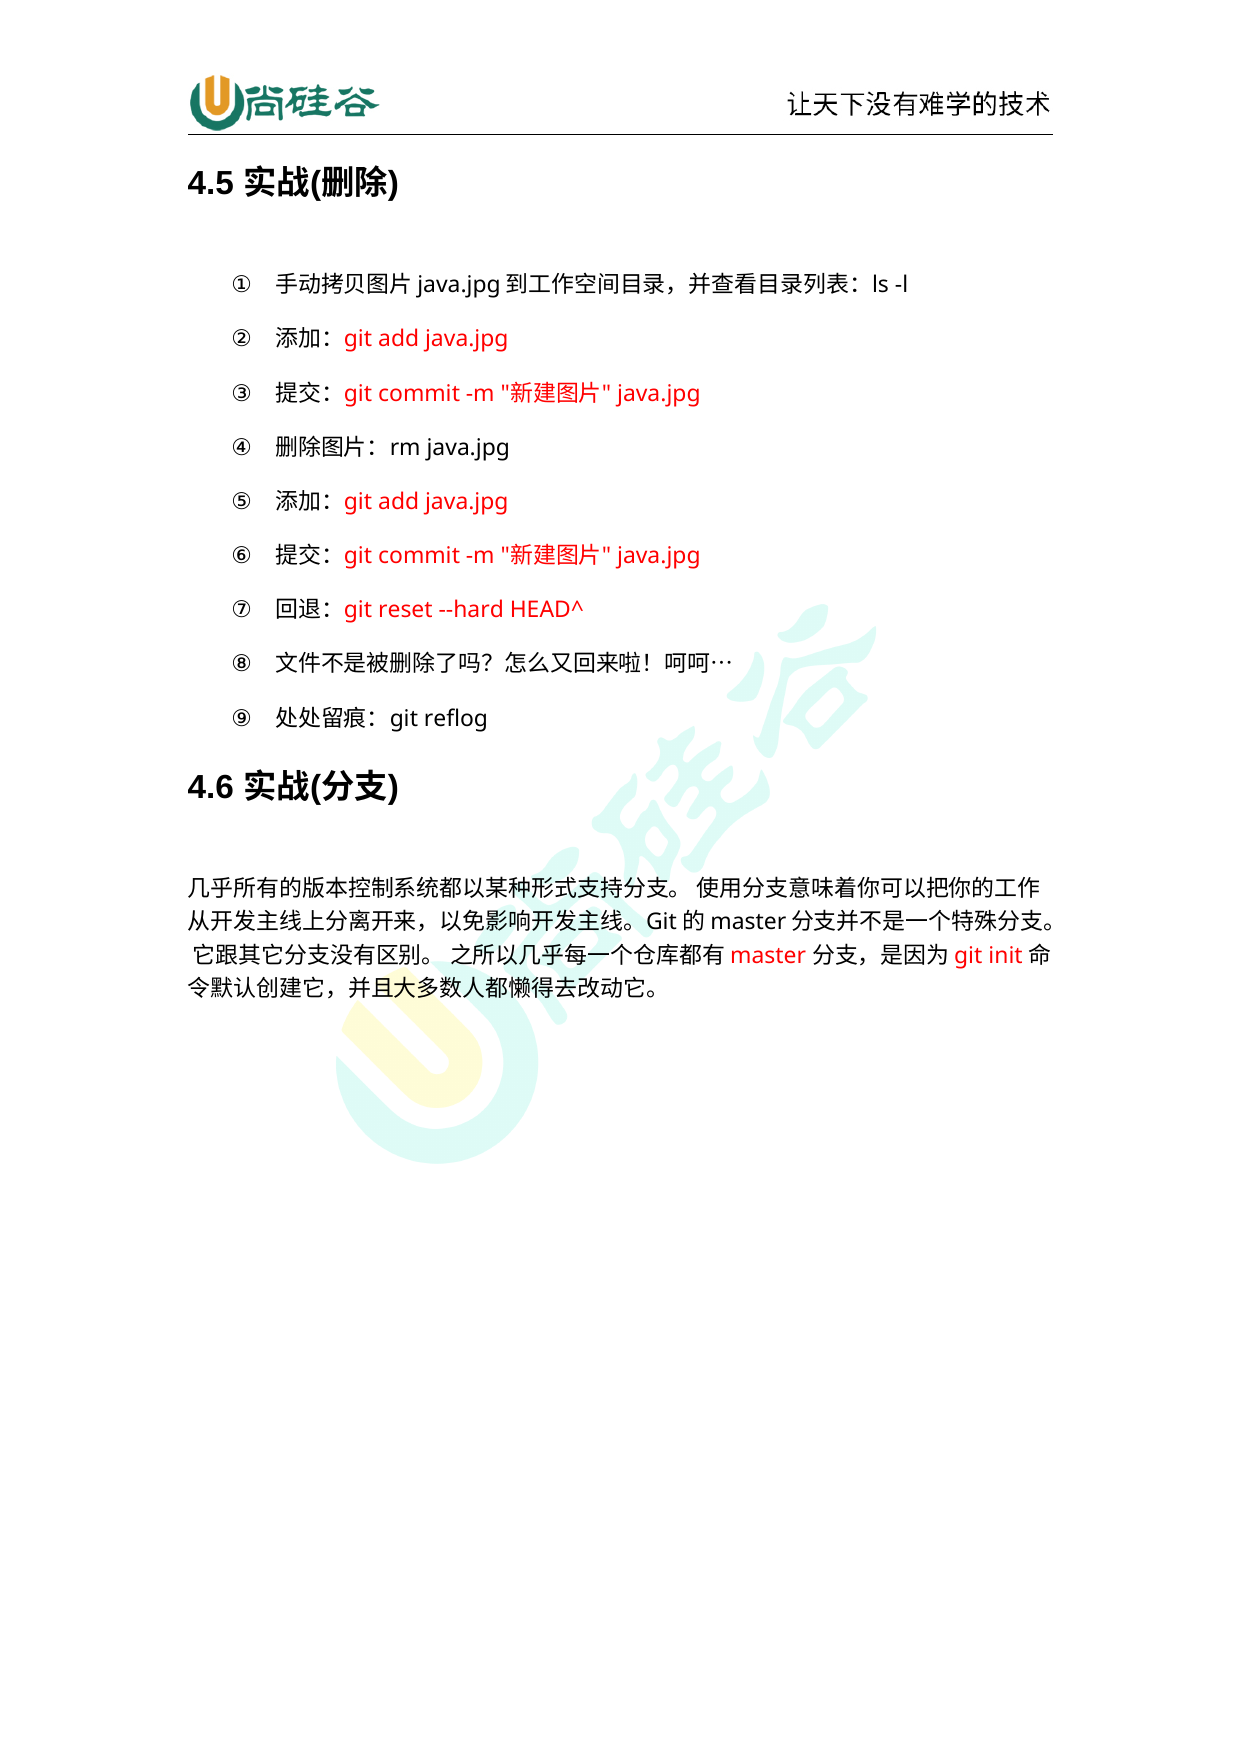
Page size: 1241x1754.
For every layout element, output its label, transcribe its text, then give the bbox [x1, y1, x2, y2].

list 添加：git add java.jpg [231, 483, 1053, 516]
list 处处留痕：git reflog [231, 699, 1053, 733]
subtitle 4.6 实战(分支) [187, 760, 1053, 808]
list 回退：git reset --hard HEAD^ [231, 591, 1053, 624]
list 手动拷贝图片java.jpg到工作空间目录，并查看目录列表：ls -l [231, 266, 1053, 299]
text 几乎所有的版本控制系统都以某种形式支持分支。 使用分支意味着你可以把你的工作从开发主线上分离开来，以免影响开发主线。Git 的master分支并不是一个特殊分支。 它跟其它分支没有区别。 之所以几乎每一个仓库都有 master 分支，是因为git init 命令默认创建它，并且大多数人都懒得去改动它。 [187, 870, 1053, 1003]
list 删除图片：rm java.jpg [231, 429, 1053, 462]
picture [187, 73, 1053, 132]
list 添加：git add java.jpg [231, 320, 1053, 354]
list 提交：git commit -m "新建图片" java.jpg [231, 537, 1053, 570]
list 文件不是被删除了吗？怎么又回来啦！呵呵… [231, 645, 1053, 679]
subtitle 4.5 实战(删除) [187, 156, 1053, 204]
list 提交：git commit -m "新建图片" java.jpg [231, 374, 1053, 408]
